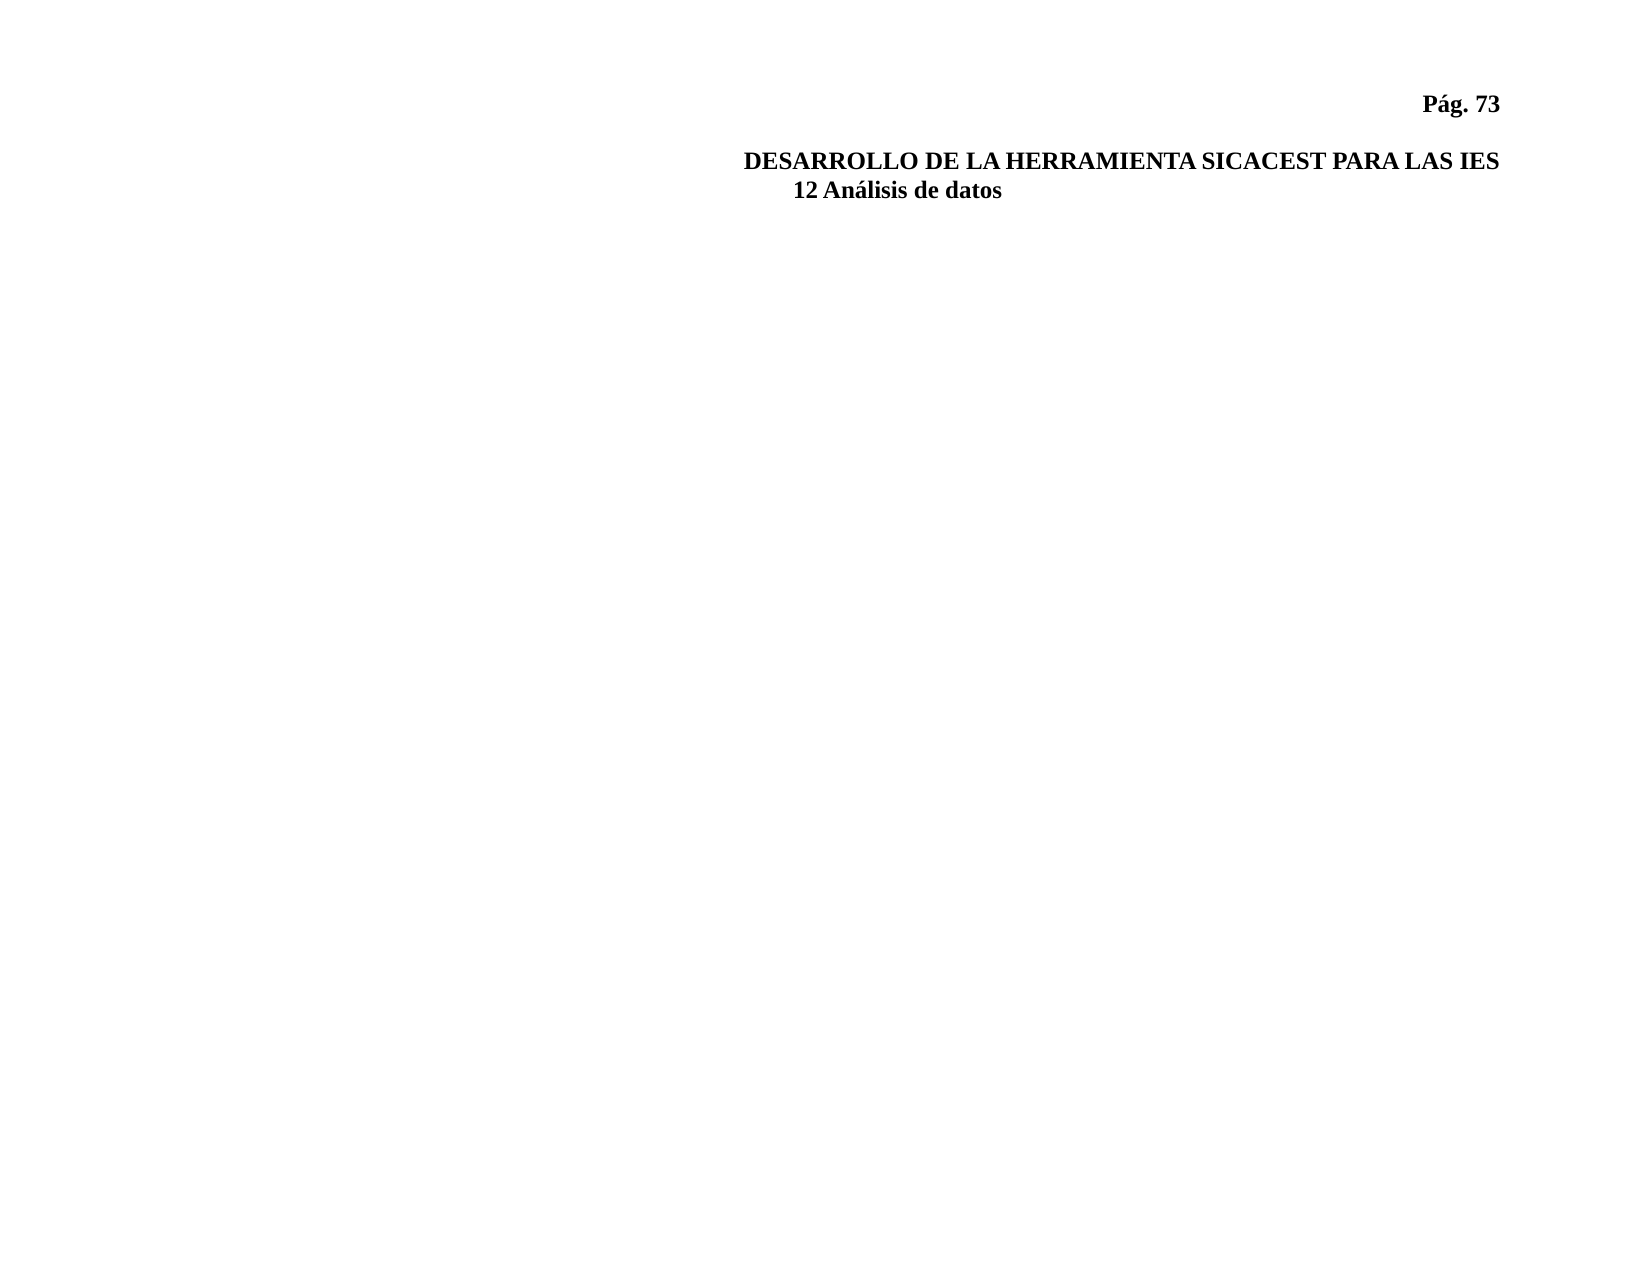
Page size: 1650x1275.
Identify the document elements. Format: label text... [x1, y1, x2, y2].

subtitle 12 Análisis de datos [295, 175, 1500, 204]
